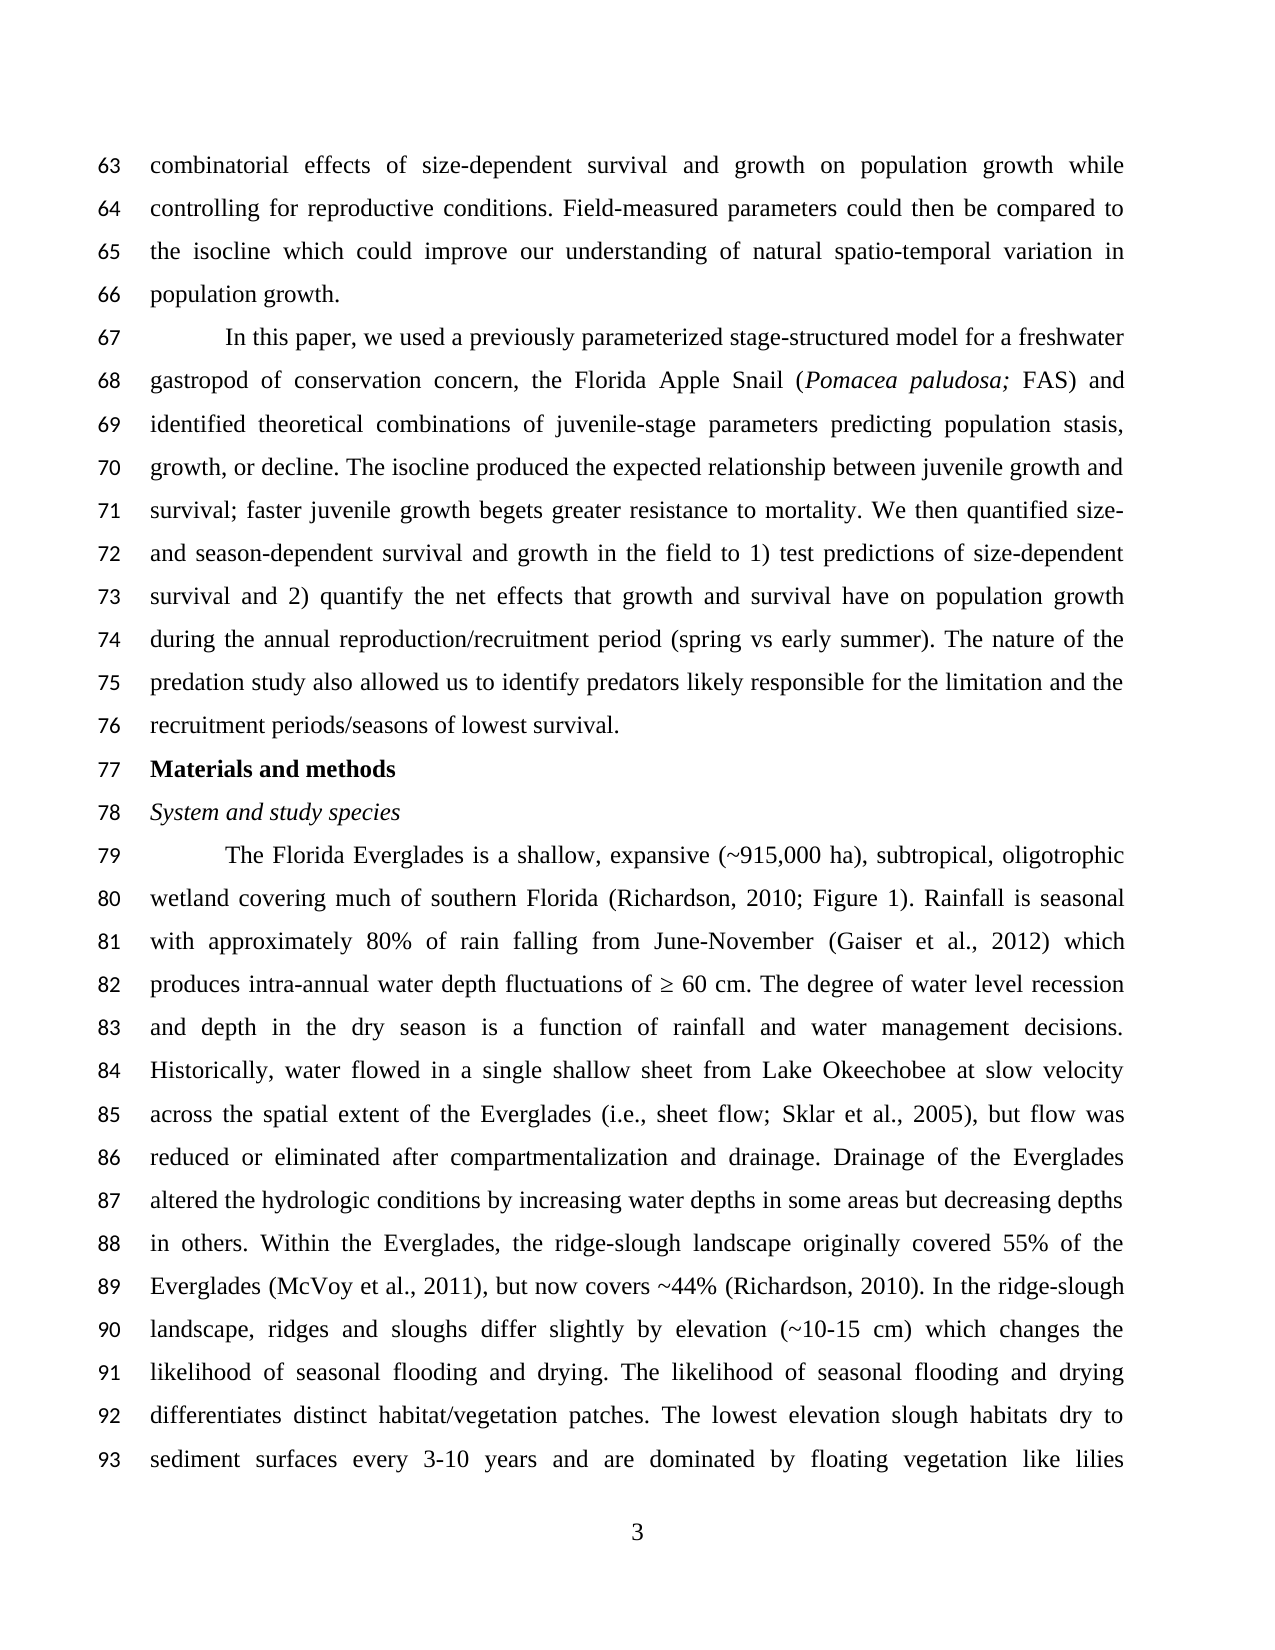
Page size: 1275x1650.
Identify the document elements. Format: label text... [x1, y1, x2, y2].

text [150, 150, 1125, 308]
subtitle System and study species [150, 797, 1125, 826]
subtitle Materials and methods [150, 754, 1125, 782]
text In this paper, we used a previously parameterized stage-structured model for a freshwater gastropod of conservation concern, the Florida Apple Snail (Pomacea paludosa; FAS) and identified theoretical combinations of juvenile-stage parameters predicting population stasis, growth, or decline. The isocline produced the expected relationship between juvenile growth and survival; faster juvenile growth begets greater resistance to mortality. We then quantified size- and season-dependent survival and growth in the field to 1) test predictions of size-dependent survival and 2) quantify the net effects that growth and survival have on population growth during the annual reproduction/recruitment period (spring vs early summer). The nature of the predation study also allowed us to identify predators likely responsible for the limitation and the recruitment periods/seasons of lowest survival. [150, 322, 1125, 739]
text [150, 840, 1125, 1472]
